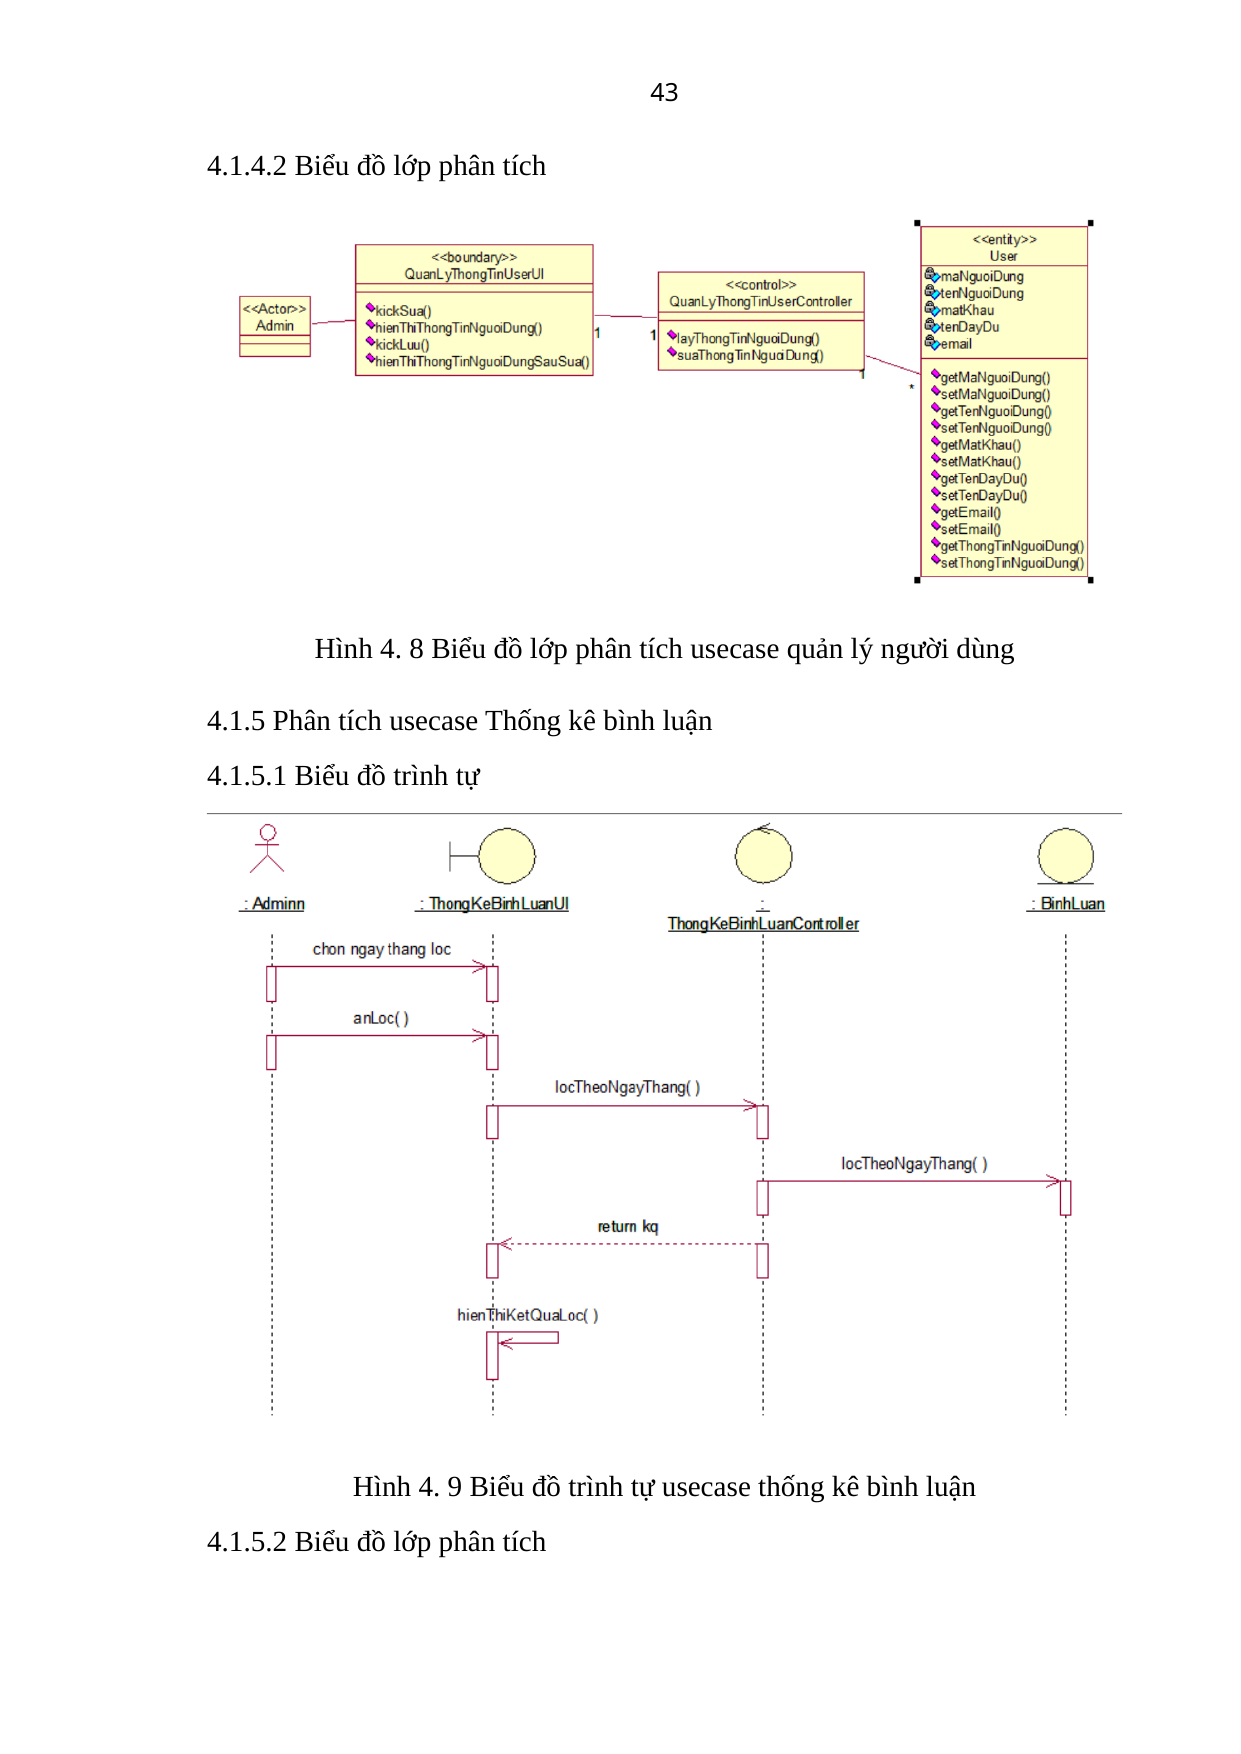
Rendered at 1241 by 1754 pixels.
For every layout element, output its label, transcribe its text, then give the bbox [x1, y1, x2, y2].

subtitle 4.1.4.2 Biểu đồ lớp phân tích [207, 148, 1122, 181]
text Hình 4. 8 Biểu đồ lớp phân tích usecase quản lý người dùng [207, 631, 1122, 665]
text 4.1.5 Phân tích usecase Thống kê bình luận [207, 703, 1122, 736]
picture [206, 202, 1123, 598]
text Hình 4. 9 Biểu đồ trình tự usecase thống kê bình luận [207, 1469, 1122, 1503]
text 4.1.5.2 Biểu đồ lớp phân tích [207, 1524, 1122, 1557]
text 4.1.5.1 Biểu đồ trình tự [207, 758, 1122, 791]
picture [206, 813, 1123, 1448]
